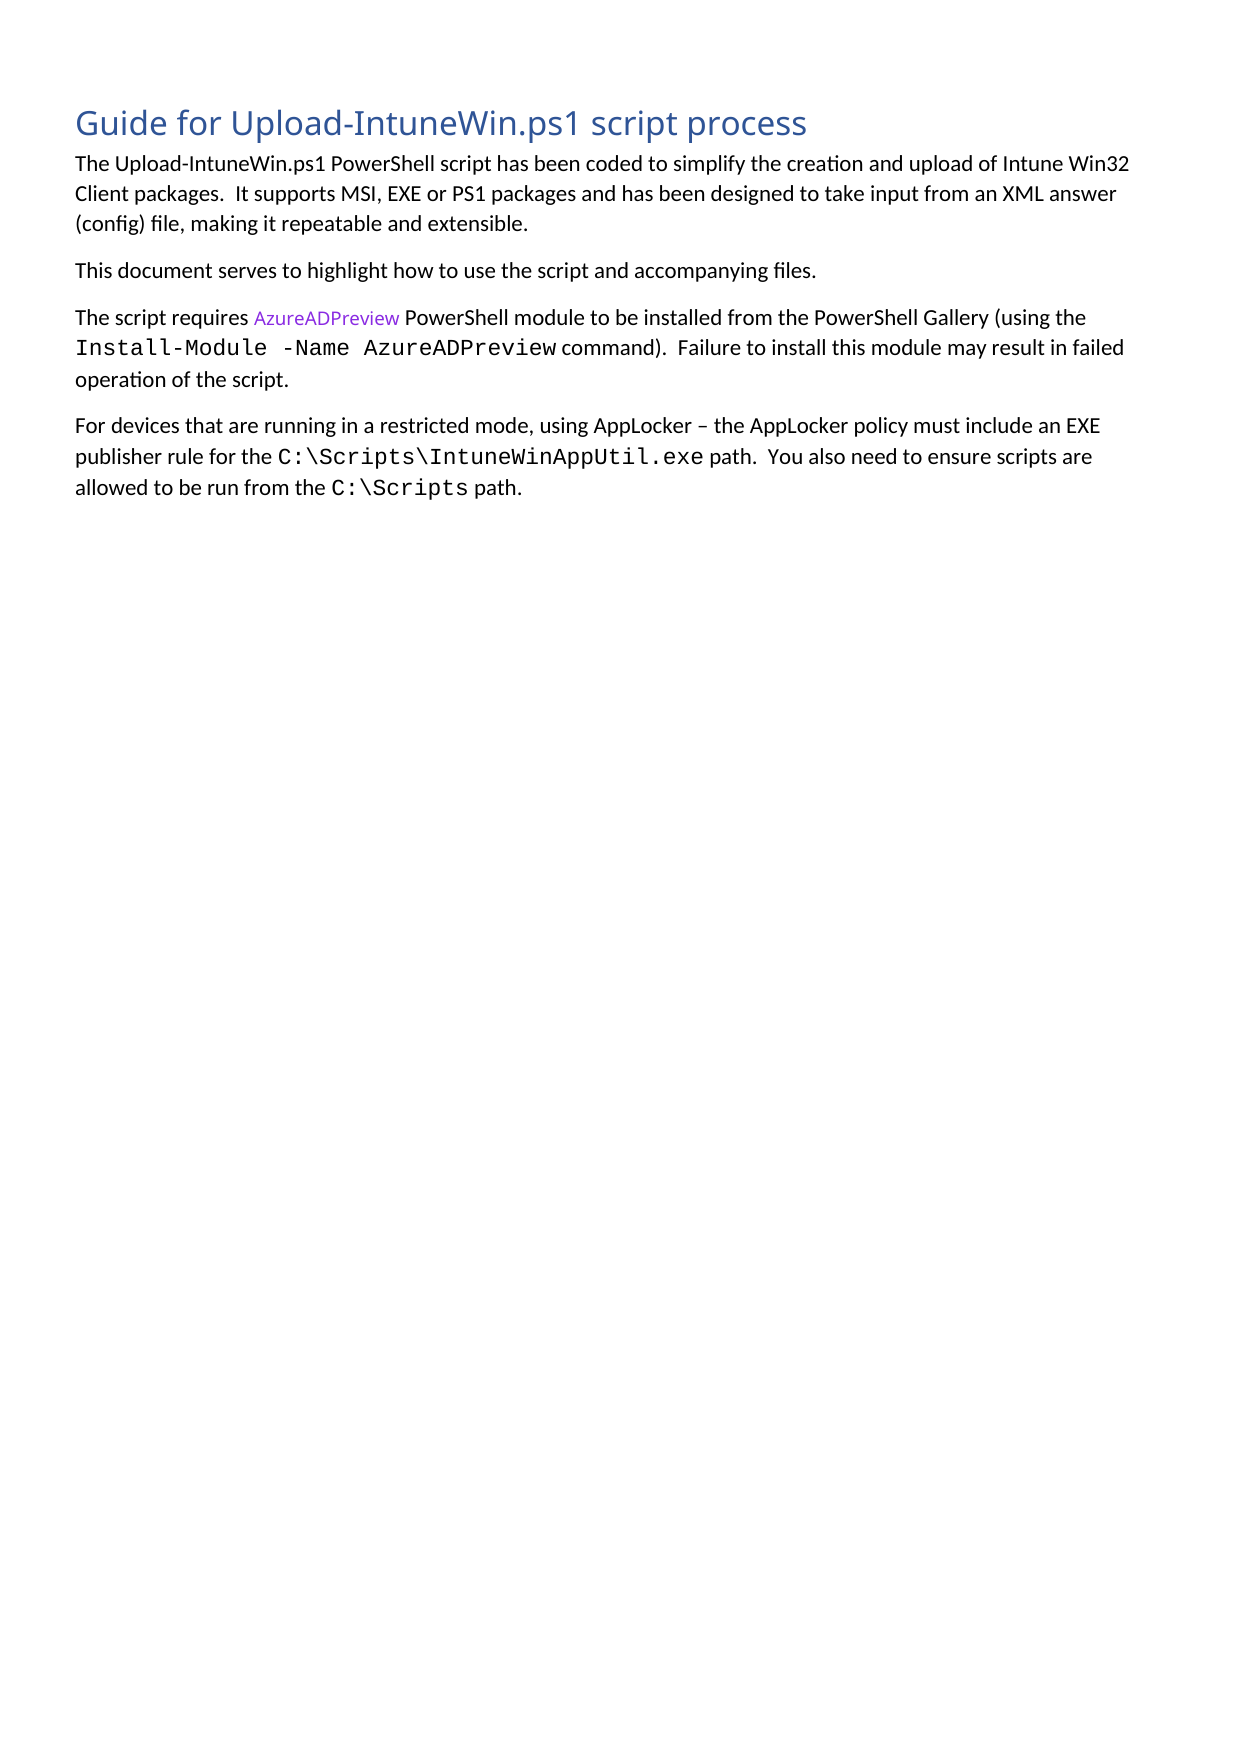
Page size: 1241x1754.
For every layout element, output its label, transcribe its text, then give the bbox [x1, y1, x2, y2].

text The script requires AzureADPreview PowerShell module to be installed from the PowerShell Gallery (using the Install-Module -Name AzureADPreview command). Failure to install this module may result in failed operation of the script. [75, 303, 1165, 393]
text For devices that are running in a restricted mode, using AppLocker – the AppLocker policy must include an EXE publisher rule for the C:\Scripts\IntuneWinAppUtil.exe path. You also need to ensure scripts are allowed to be run from the C:\Scripts path. [75, 412, 1165, 502]
text This document serves to highlight how to use the script and accompanying files. [75, 256, 1165, 284]
text The Upload-IntuneWin.ps1 PowerShell script has been coded to simplify the creation and upload of Intune Win32 Client packages. It supports MSI, EXE or PS1 packages and has been designed to take input from an XML answer (config) file, making it repeatable and extensible. [75, 149, 1165, 237]
subtitle Guide for Upload-IntuneWin.ps1 script process [75, 100, 1165, 145]
